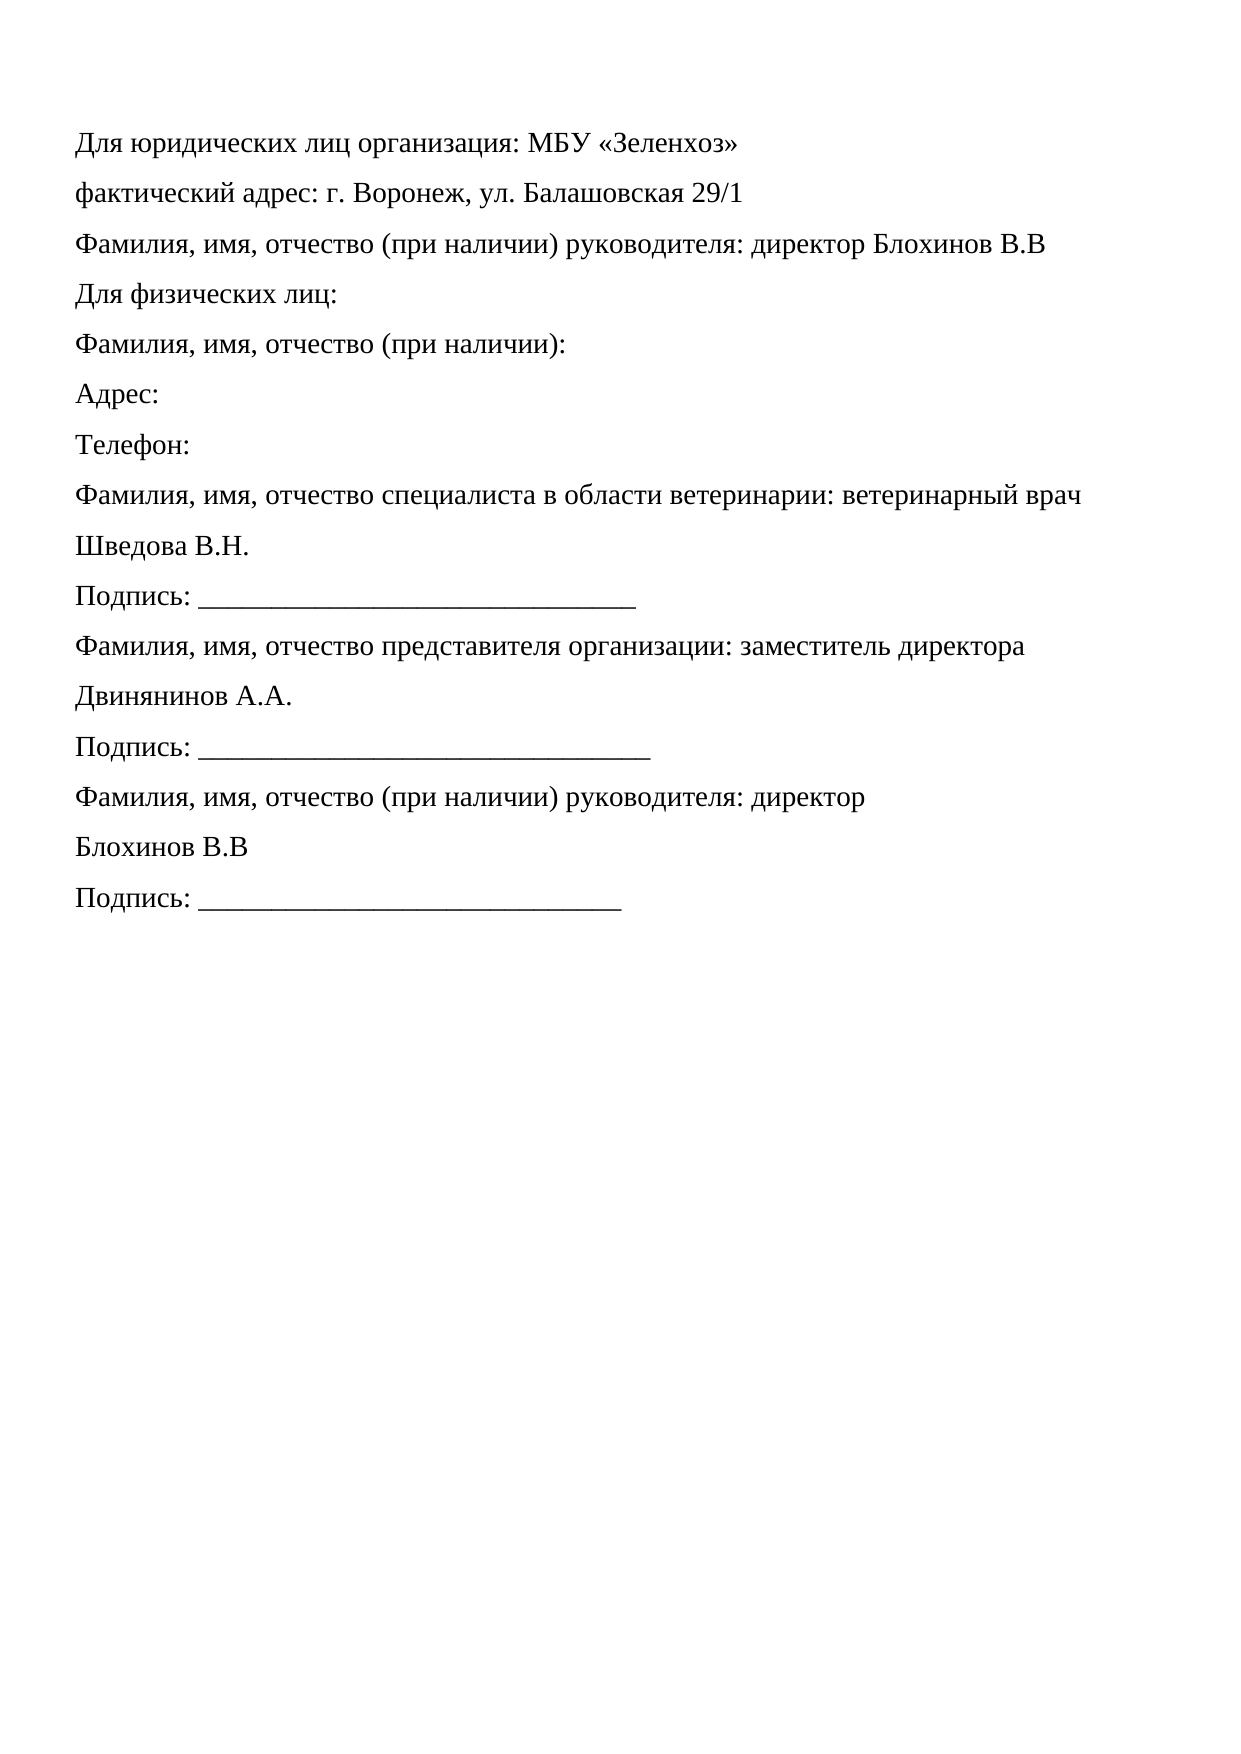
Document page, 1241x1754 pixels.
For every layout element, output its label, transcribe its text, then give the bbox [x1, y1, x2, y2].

text Для физических лиц: [75, 276, 1211, 309]
text Адрес: [75, 377, 1211, 410]
text Двинянинов А.А. [75, 678, 1211, 712]
text Шведова В.Н. [75, 528, 1211, 561]
text Фамилия, имя, отчество специалиста в области ветеринарии: ветеринарный врач [75, 477, 1211, 511]
text Фамилия, имя, отчество (при наличии) руководителя: директор Блохинов В.В [75, 226, 1211, 259]
text Фамилия, имя, отчество (при наличии) руководителя: директор [75, 779, 1211, 813]
text Телефон: [75, 427, 1211, 461]
text Фамилия, имя, отчество представителя организации: заместитель директора [75, 628, 1211, 662]
text фактический адрес: г. Воронеж, ул. Балашовская 29/1 [75, 175, 1211, 209]
text Блохинов В.В [75, 829, 1211, 863]
text Подпись: ______________________________ [75, 578, 1211, 611]
text Для юридических лиц организация: МБУ «Зеленхоз» [75, 125, 1211, 159]
text Подпись: _______________________________ [75, 729, 1211, 762]
text Фамилия, имя, отчество (при наличии): [75, 326, 1211, 360]
text Подпись: _____________________________ [75, 880, 1211, 913]
